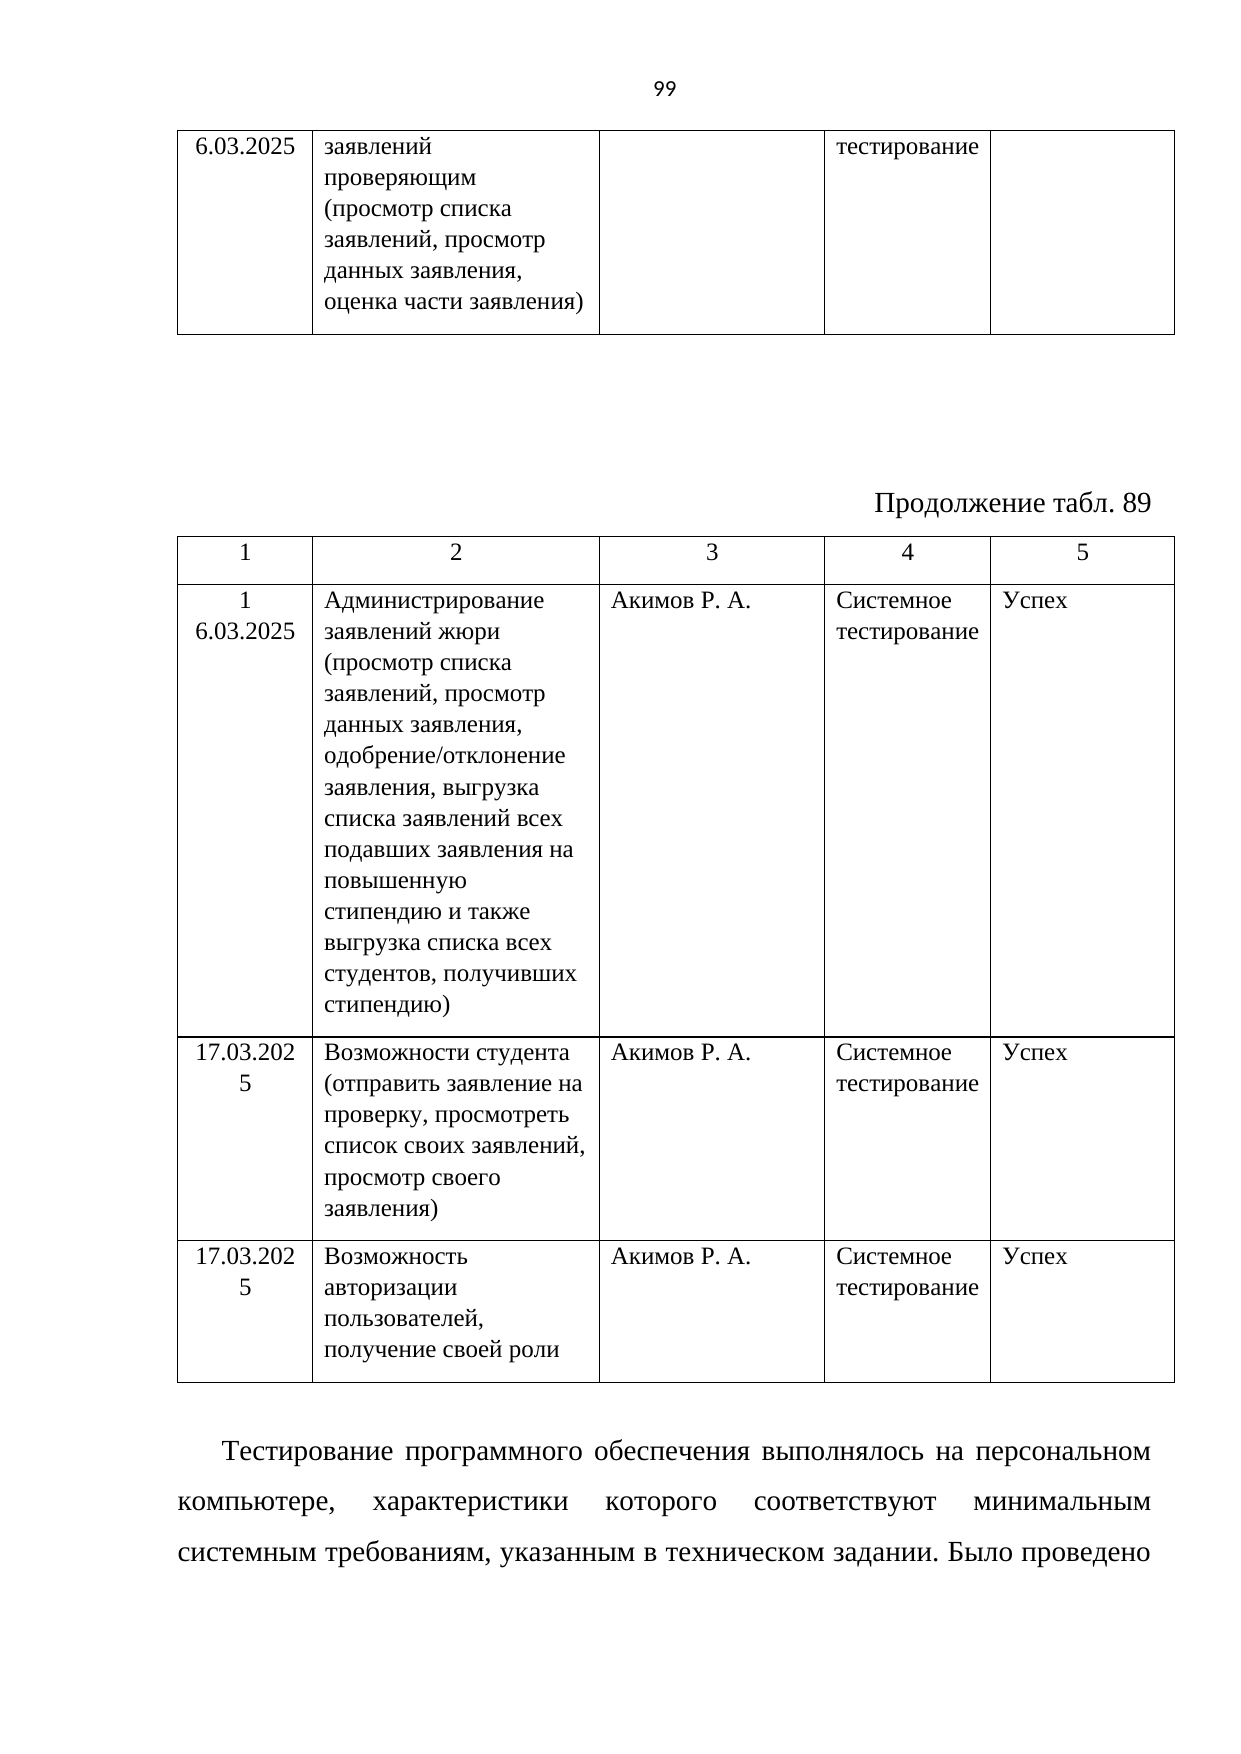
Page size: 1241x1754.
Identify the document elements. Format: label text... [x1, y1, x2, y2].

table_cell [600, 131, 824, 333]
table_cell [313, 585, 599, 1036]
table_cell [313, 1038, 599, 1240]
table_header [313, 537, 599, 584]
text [177, 1433, 1152, 1567]
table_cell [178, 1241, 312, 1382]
text Продолжение табл. 89 [177, 486, 1152, 519]
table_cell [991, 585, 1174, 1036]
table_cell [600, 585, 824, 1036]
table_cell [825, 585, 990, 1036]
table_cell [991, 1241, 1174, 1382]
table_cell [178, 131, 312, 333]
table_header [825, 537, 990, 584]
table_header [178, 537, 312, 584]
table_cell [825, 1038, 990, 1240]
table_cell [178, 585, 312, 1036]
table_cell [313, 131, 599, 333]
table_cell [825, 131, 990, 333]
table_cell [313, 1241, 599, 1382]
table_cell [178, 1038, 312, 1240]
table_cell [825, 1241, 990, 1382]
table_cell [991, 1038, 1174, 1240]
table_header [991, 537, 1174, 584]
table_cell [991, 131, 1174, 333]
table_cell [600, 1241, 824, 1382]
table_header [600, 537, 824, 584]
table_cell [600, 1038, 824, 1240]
